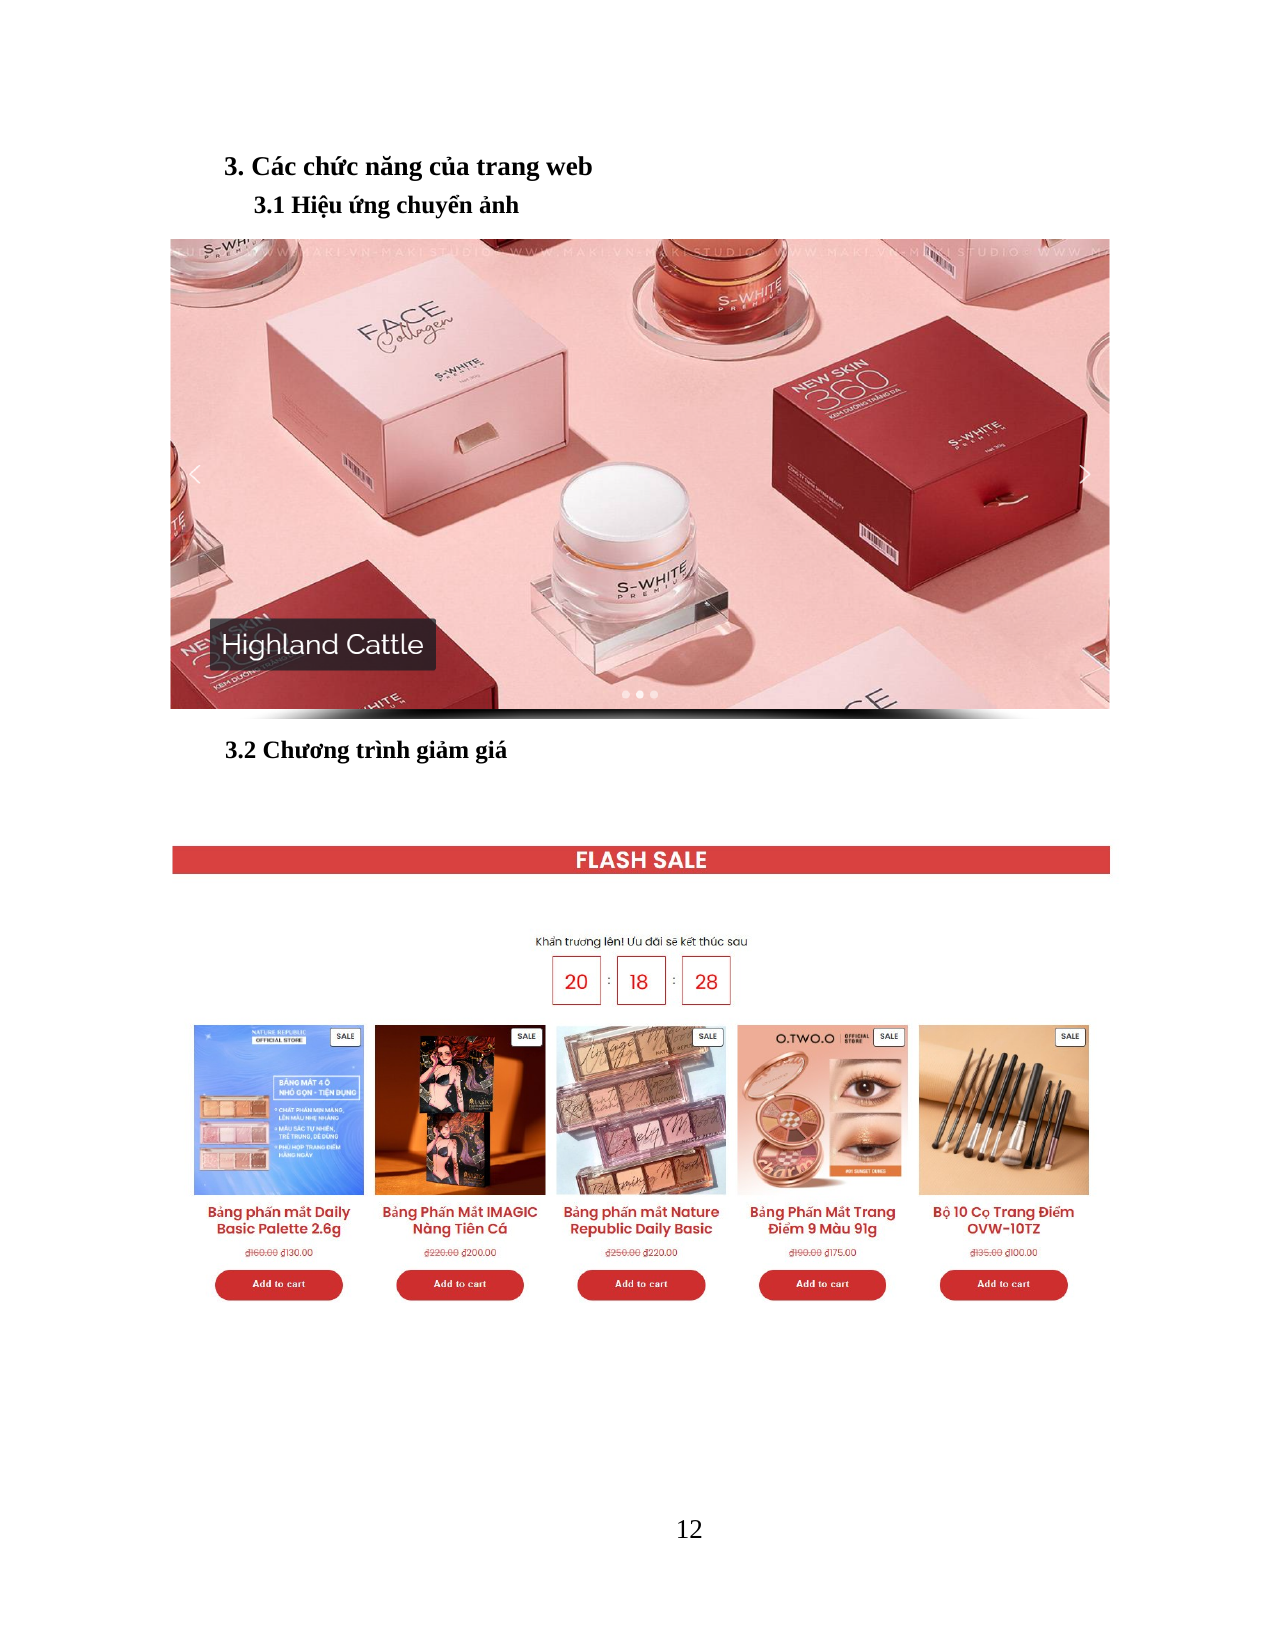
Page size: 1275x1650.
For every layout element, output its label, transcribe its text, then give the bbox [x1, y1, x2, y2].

subtitle 3. Các chức năng của trang web [224, 150, 1153, 181]
subtitle 3.1 Hiệu ứng chuyển ảnh [150, 190, 1153, 219]
picture [150, 235, 1125, 719]
picture [150, 829, 1125, 1303]
subtitle 3.2 Chương trình giảm giá [150, 735, 1153, 764]
